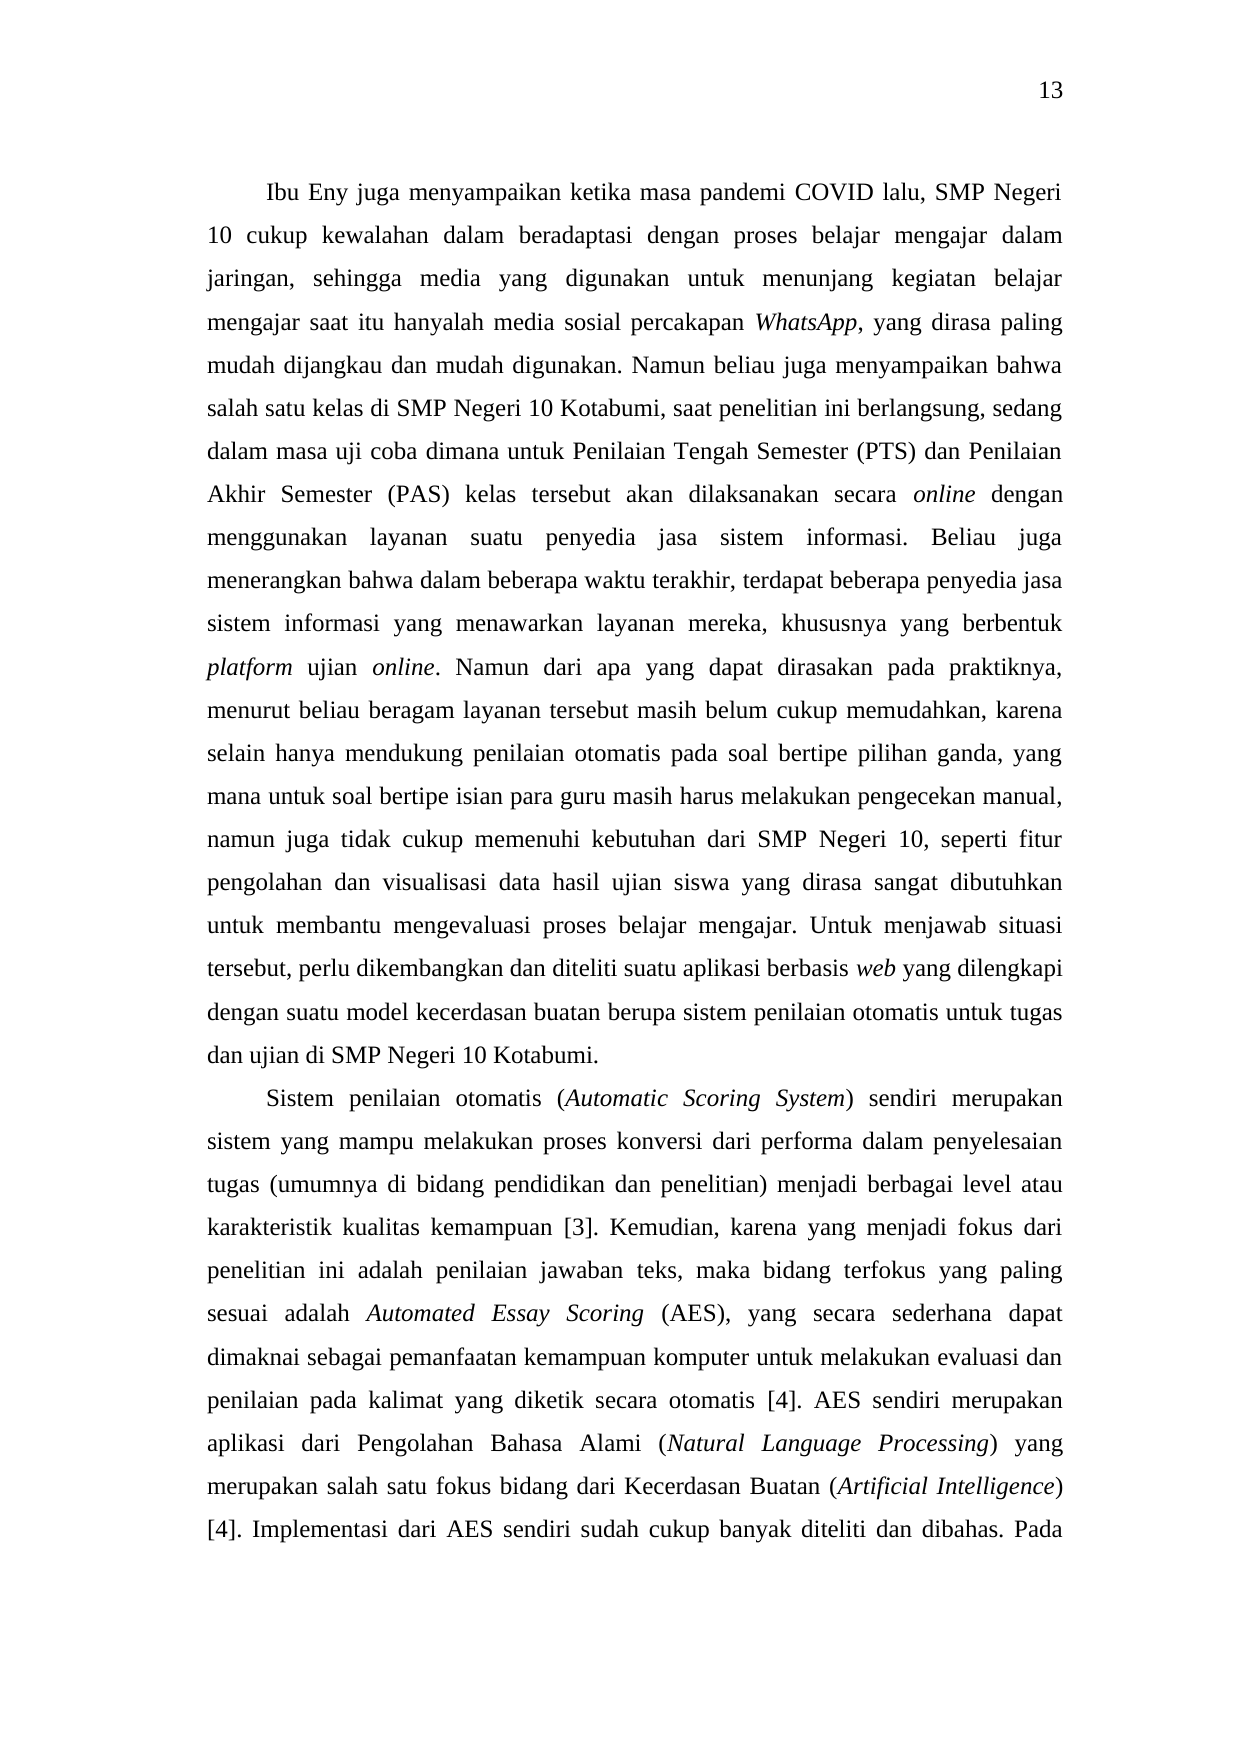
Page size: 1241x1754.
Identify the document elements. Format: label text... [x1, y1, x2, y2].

text Ibu Eny juga menyampaikan ketika masa pandemi COVID lalu, SMP Negeri 10 cukup kewalahan dalam beradaptasi dengan proses belajar mengajar dalam jaringan, sehingga media yang digunakan untuk menunjang kegiatan belajar mengajar saat itu hanyalah media sosial percakapan WhatsApp, yang dirasa paling mudah dijangkau dan mudah digunakan. Namun beliau juga menyampaikan bahwa salah satu kelas di SMP Negeri 10 Kotabumi, saat penelitian ini berlangsung, sedang dalam masa uji coba dimana untuk Penilaian Tengah Semester (PTS) dan Penilaian Akhir Semester (PAS) kelas tersebut akan dilaksanakan secara online dengan menggunakan layanan suatu penyedia jasa sistem informasi. Beliau juga menerangkan bahwa dalam beberapa waktu terakhir, terdapat beberapa penyedia jasa sistem informasi yang menawarkan layanan mereka, khususnya yang berbentuk platform ujian online. Namun dari apa yang dapat dirasakan pada praktiknya, menurut beliau beragam layanan tersebut masih belum cukup memudahkan, karena selain hanya mendukung penilaian otomatis pada soal bertipe pilihan ganda, yang mana untuk soal bertipe isian para guru masih harus melakukan pengecekan manual, namun juga tidak cukup memenuhi kebutuhan dari SMP Negeri 10, seperti fitur pengolahan dan visualisasi data hasil ujian siswa yang dirasa sangat dibutuhkan untuk membantu mengevaluasi proses belajar mengajar. Untuk menjawab situasi tersebut, perlu dikembangkan dan diteliti suatu aplikasi berbasis web yang dilengkapi dengan suatu model kecerdasan buatan berupa sistem penilaian otomatis untuk tugas dan ujian di SMP Negeri 10 Kotabumi. [207, 177, 1063, 1068]
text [207, 1083, 1063, 1543]
